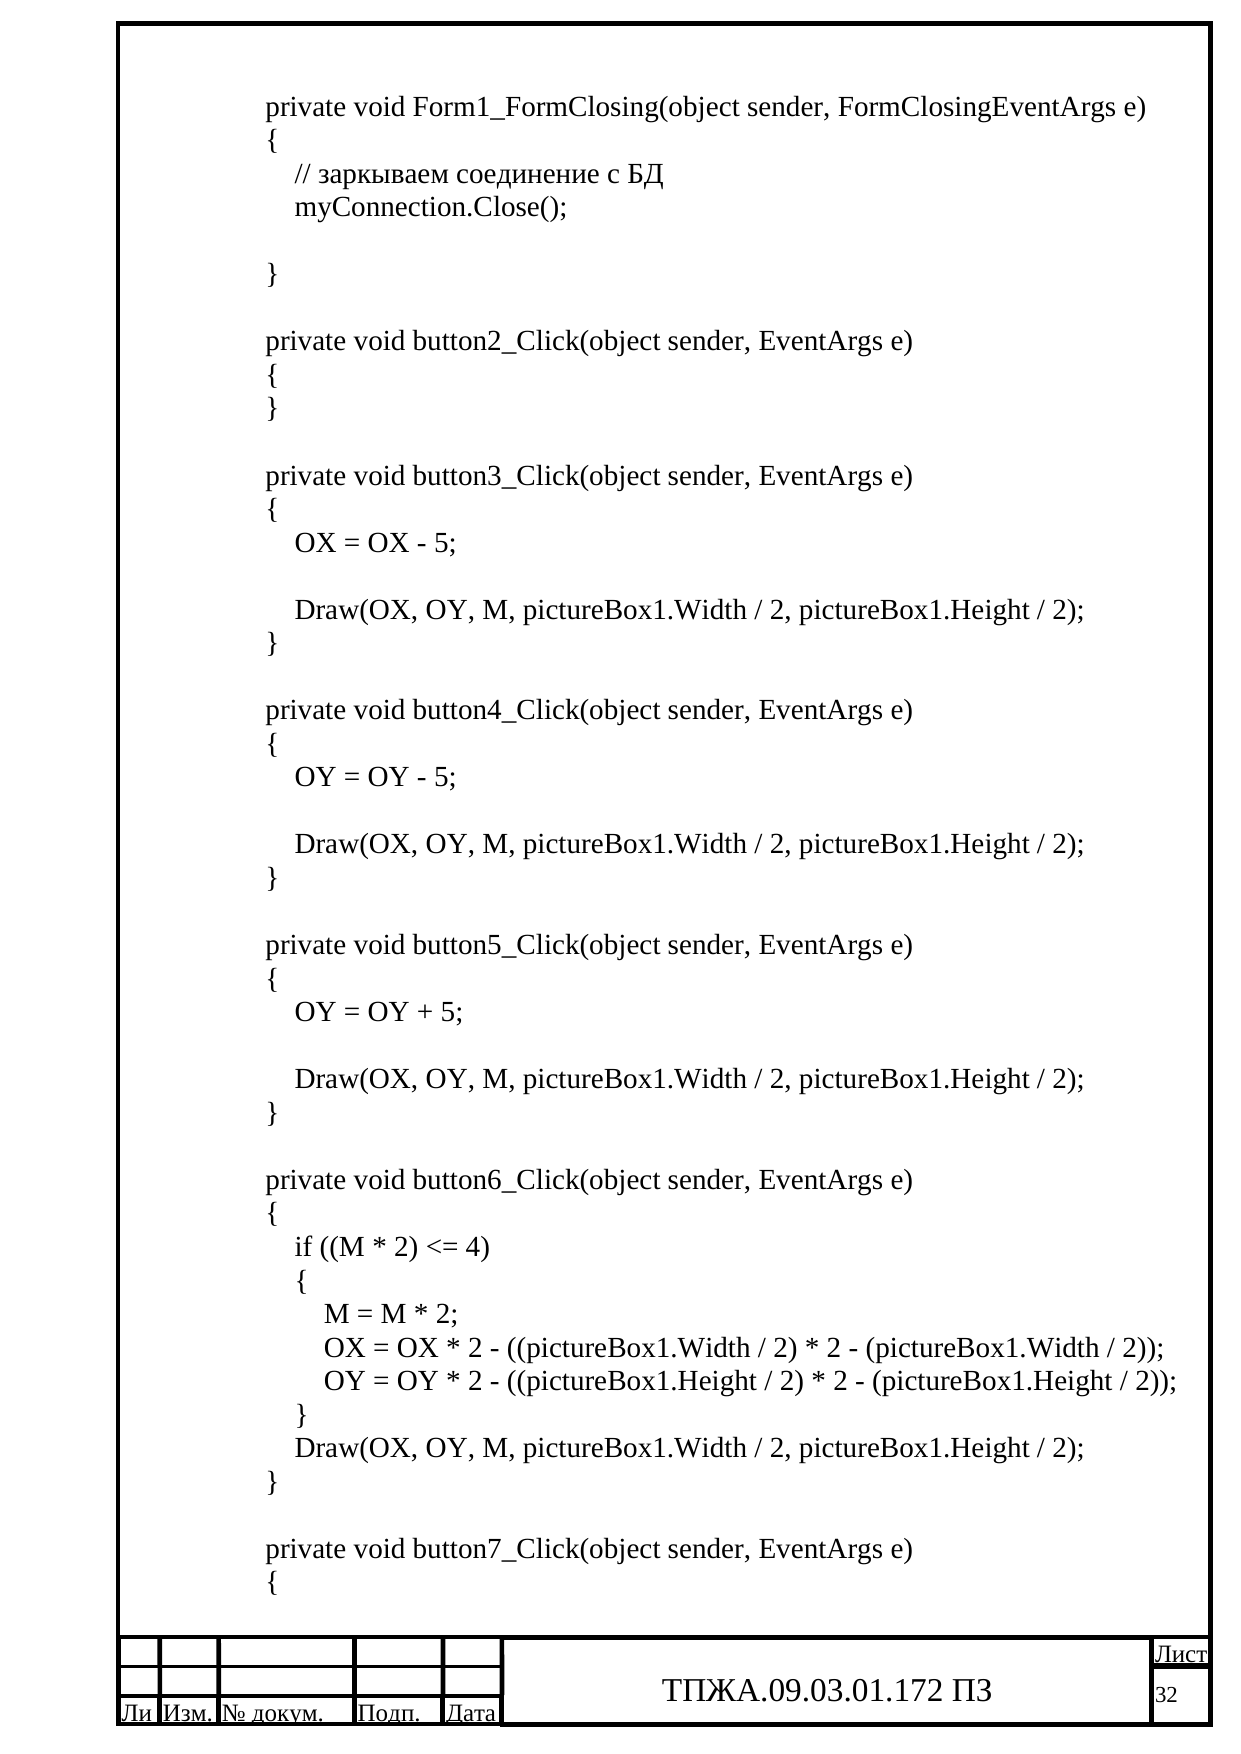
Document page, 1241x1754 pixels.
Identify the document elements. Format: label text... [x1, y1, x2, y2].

text } [207, 1464, 1181, 1497]
text OX = OX * 2 - ((pictureBox1.Width / 2) * 2 - (pictureBox1.Width / 2)); [207, 1330, 1181, 1363]
text { [207, 726, 1181, 759]
text Draw(OX, OY, M, pictureBox1.Width / 2, pictureBox1.Height / 2); [207, 592, 1181, 625]
text private void button3_Click(object sender, EventArgs e) [207, 458, 1181, 491]
text Draw(OX, OY, M, pictureBox1.Width / 2, pictureBox1.Height / 2); [207, 1061, 1181, 1095]
text if ((M * 2) <= 4) [207, 1229, 1181, 1263]
text { [207, 357, 1181, 391]
text // заркываем соединение с БД [207, 156, 1181, 189]
text } [207, 256, 1181, 290]
text { [207, 1564, 1181, 1598]
text private void Form1_FormClosing(object sender, FormClosingEventArgs e) [207, 89, 1181, 122]
text myConnection.Close(); [207, 189, 1181, 223]
text private void button2_Click(object sender, EventArgs e) [207, 323, 1181, 357]
text { [207, 122, 1181, 156]
text Draw(OX, OY, M, pictureBox1.Width / 2, pictureBox1.Height / 2); [207, 1430, 1181, 1464]
text { [207, 1196, 1181, 1229]
text { [207, 1263, 1181, 1296]
text } [207, 391, 1181, 424]
text OX = OX - 5; [207, 525, 1181, 558]
text OY = OY + 5; [207, 994, 1181, 1028]
text OY = OY - 5; [207, 759, 1181, 793]
text private void button7_Click(object sender, EventArgs e) [207, 1531, 1181, 1564]
text private void button6_Click(object sender, EventArgs e) [207, 1162, 1181, 1196]
text { [207, 491, 1181, 525]
text M = M * 2; [207, 1296, 1181, 1330]
text } [207, 1397, 1181, 1430]
text } [207, 860, 1181, 894]
text private void button4_Click(object sender, EventArgs e) [207, 692, 1181, 726]
text } [207, 625, 1181, 659]
text private void button5_Click(object sender, EventArgs e) [207, 927, 1181, 961]
text OY = OY * 2 - ((pictureBox1.Height / 2) * 2 - (pictureBox1.Height / 2)); [207, 1363, 1181, 1397]
text } [207, 1095, 1181, 1128]
text { [207, 961, 1181, 994]
text Draw(OX, OY, M, pictureBox1.Width / 2, pictureBox1.Height / 2); [207, 827, 1181, 860]
